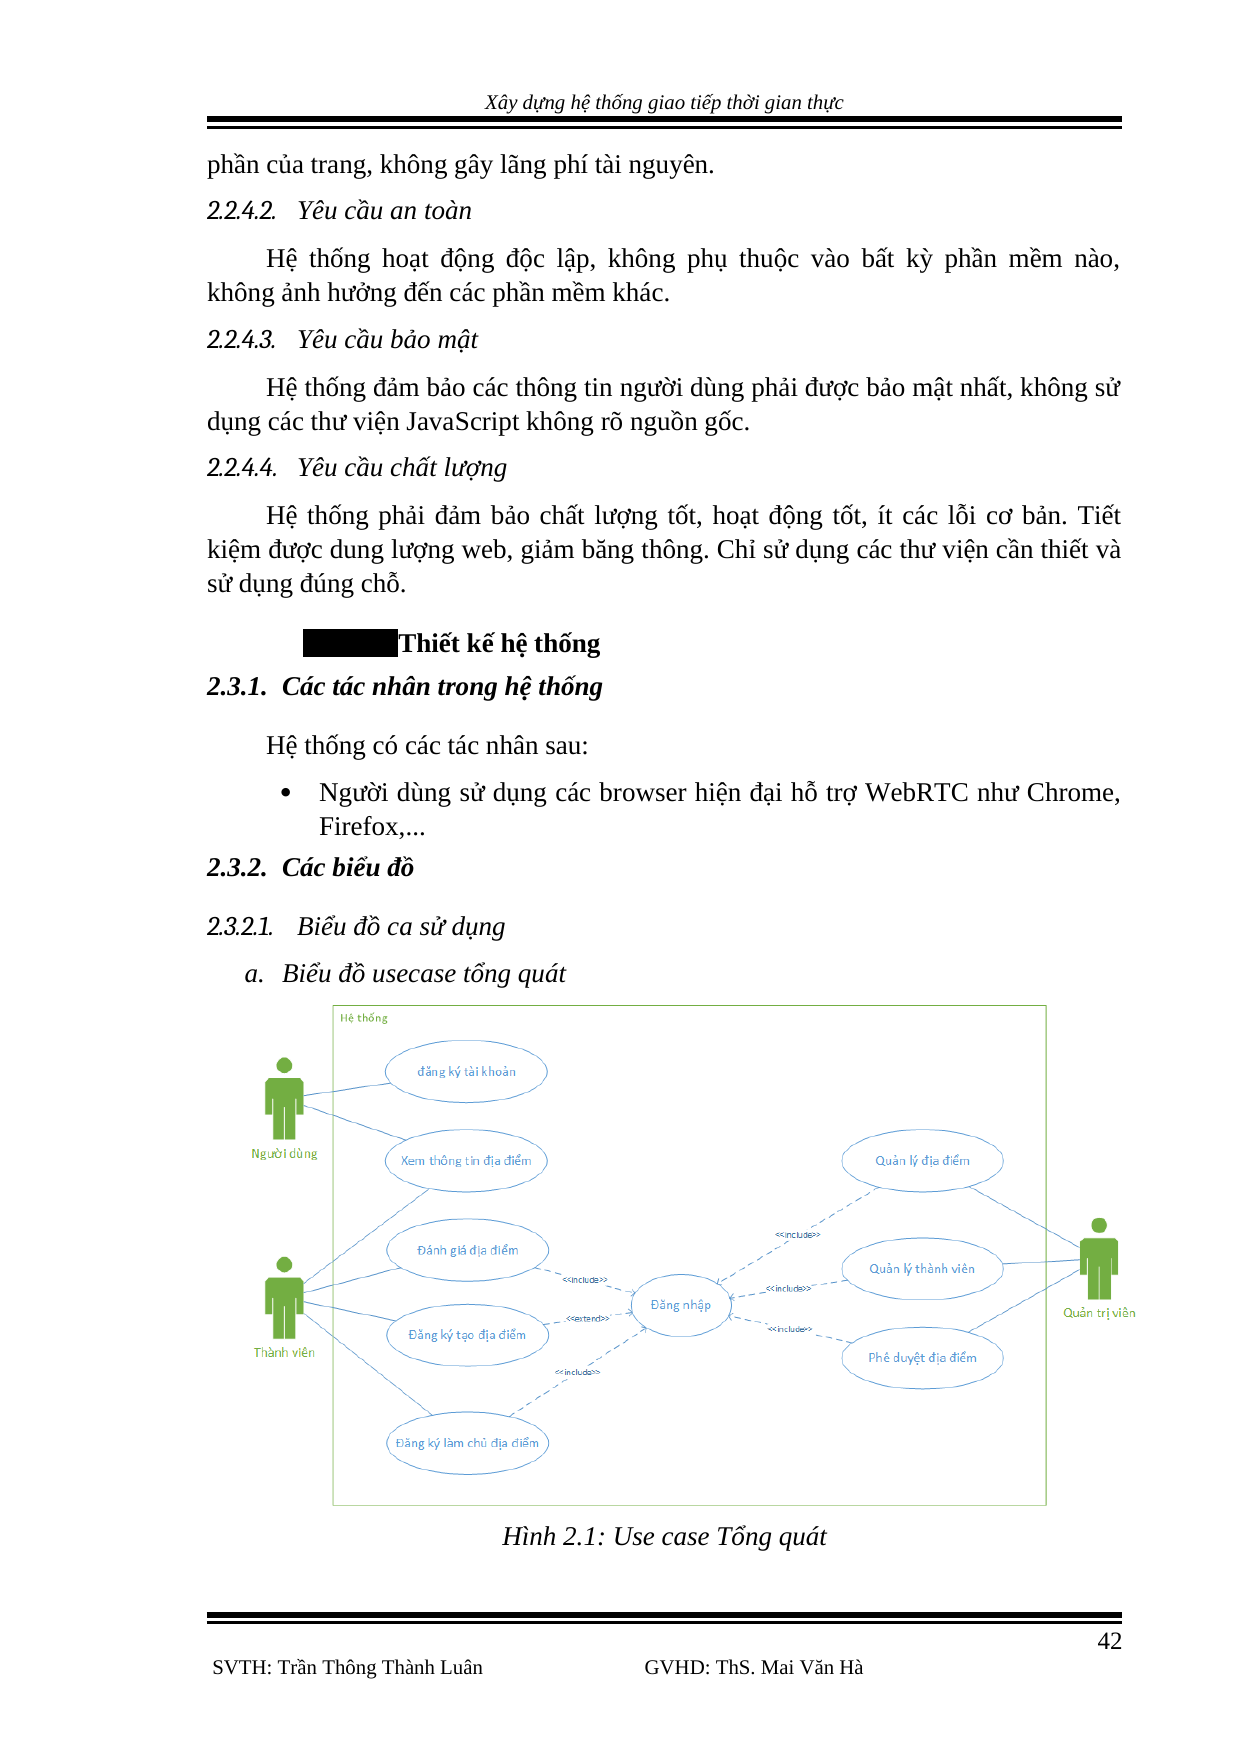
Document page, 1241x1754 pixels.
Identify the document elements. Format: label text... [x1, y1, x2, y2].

picture [243, 1004, 1143, 1506]
text Hình 2.1: Use case Tổng quát [207, 1521, 1122, 1552]
subtitle Các biểu đồ [207, 851, 1122, 882]
text Hệ thống đảm bảo các thông tin người dùng phải được bảo mật nhất, không sử dụng các thư viện JavaScript không rõ nguồn gốc. [207, 371, 1122, 436]
text Hệ thống có các tác nhân sau: [207, 729, 1122, 761]
list Yêu cầu an toàn [207, 194, 1122, 226]
subtitle Thiết kế hệ thống [266, 627, 1122, 658]
list Người dùng sử dụng các browser hiện đại hỗ trợ WebRTC như Chrome, Firefox,... [281, 776, 1122, 841]
subtitle Các tác nhân trong hệ thống [207, 670, 1122, 701]
list Biểu đồ usecase tổng quát [244, 958, 1122, 989]
text Hệ thống phải đảm bảo chất lượng tốt, hoạt động tốt, ít các lỗi cơ bản. Tiết kiệm được dung lượng web, giảm băng thông. Chỉ sử dụng các thư viện cần thiết và sử dụng đúng chỗ. [207, 499, 1122, 599]
text Hệ thống hoạt động độc lập, không phụ thuộc vào bất kỳ phần mềm nào, không ảnh hưởng đến các phần mềm khác. [207, 242, 1122, 307]
list Yêu cầu chất lượng [207, 451, 1122, 483]
list Yêu cầu bảo mật [207, 323, 1122, 355]
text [207, 148, 1122, 179]
list Biểu đồ ca sử dụng [207, 910, 1122, 942]
